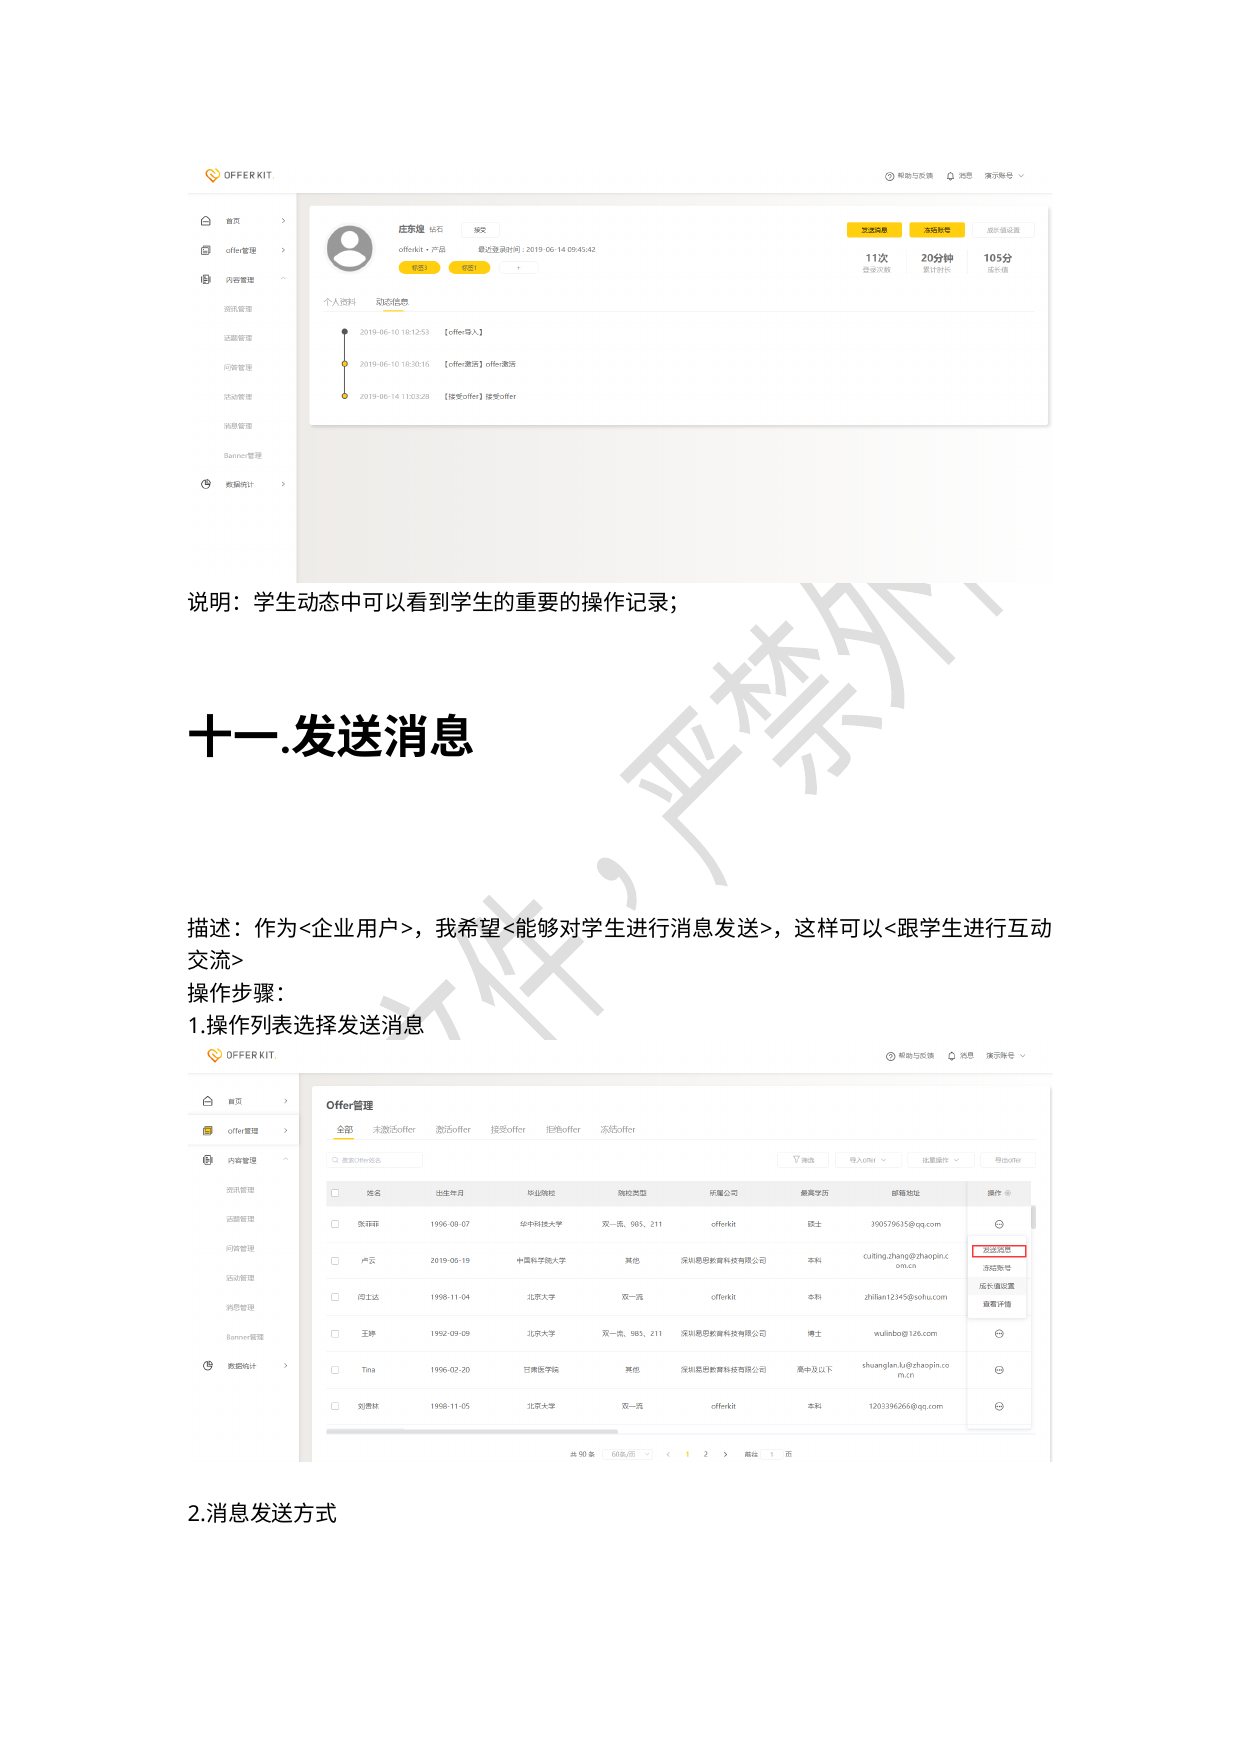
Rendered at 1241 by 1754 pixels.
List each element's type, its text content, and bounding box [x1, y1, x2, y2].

text 操作步骤： [187, 975, 1053, 1008]
picture [187, 1040, 1053, 1462]
text 1.操作列表选择发送消息 [187, 1008, 1053, 1040]
text 描述：作为<企业用户>，我希望<能够对学生进行消息发送>，这样可以<跟学生进行互动交流> [187, 910, 1053, 975]
text 2.消息发送方式 [187, 1495, 1053, 1528]
text 说明：学生动态中可以看到学生的重要的操作记录； [187, 584, 1053, 617]
picture [187, 162, 1053, 583]
subtitle 十一.发送消息 [187, 685, 1053, 782]
